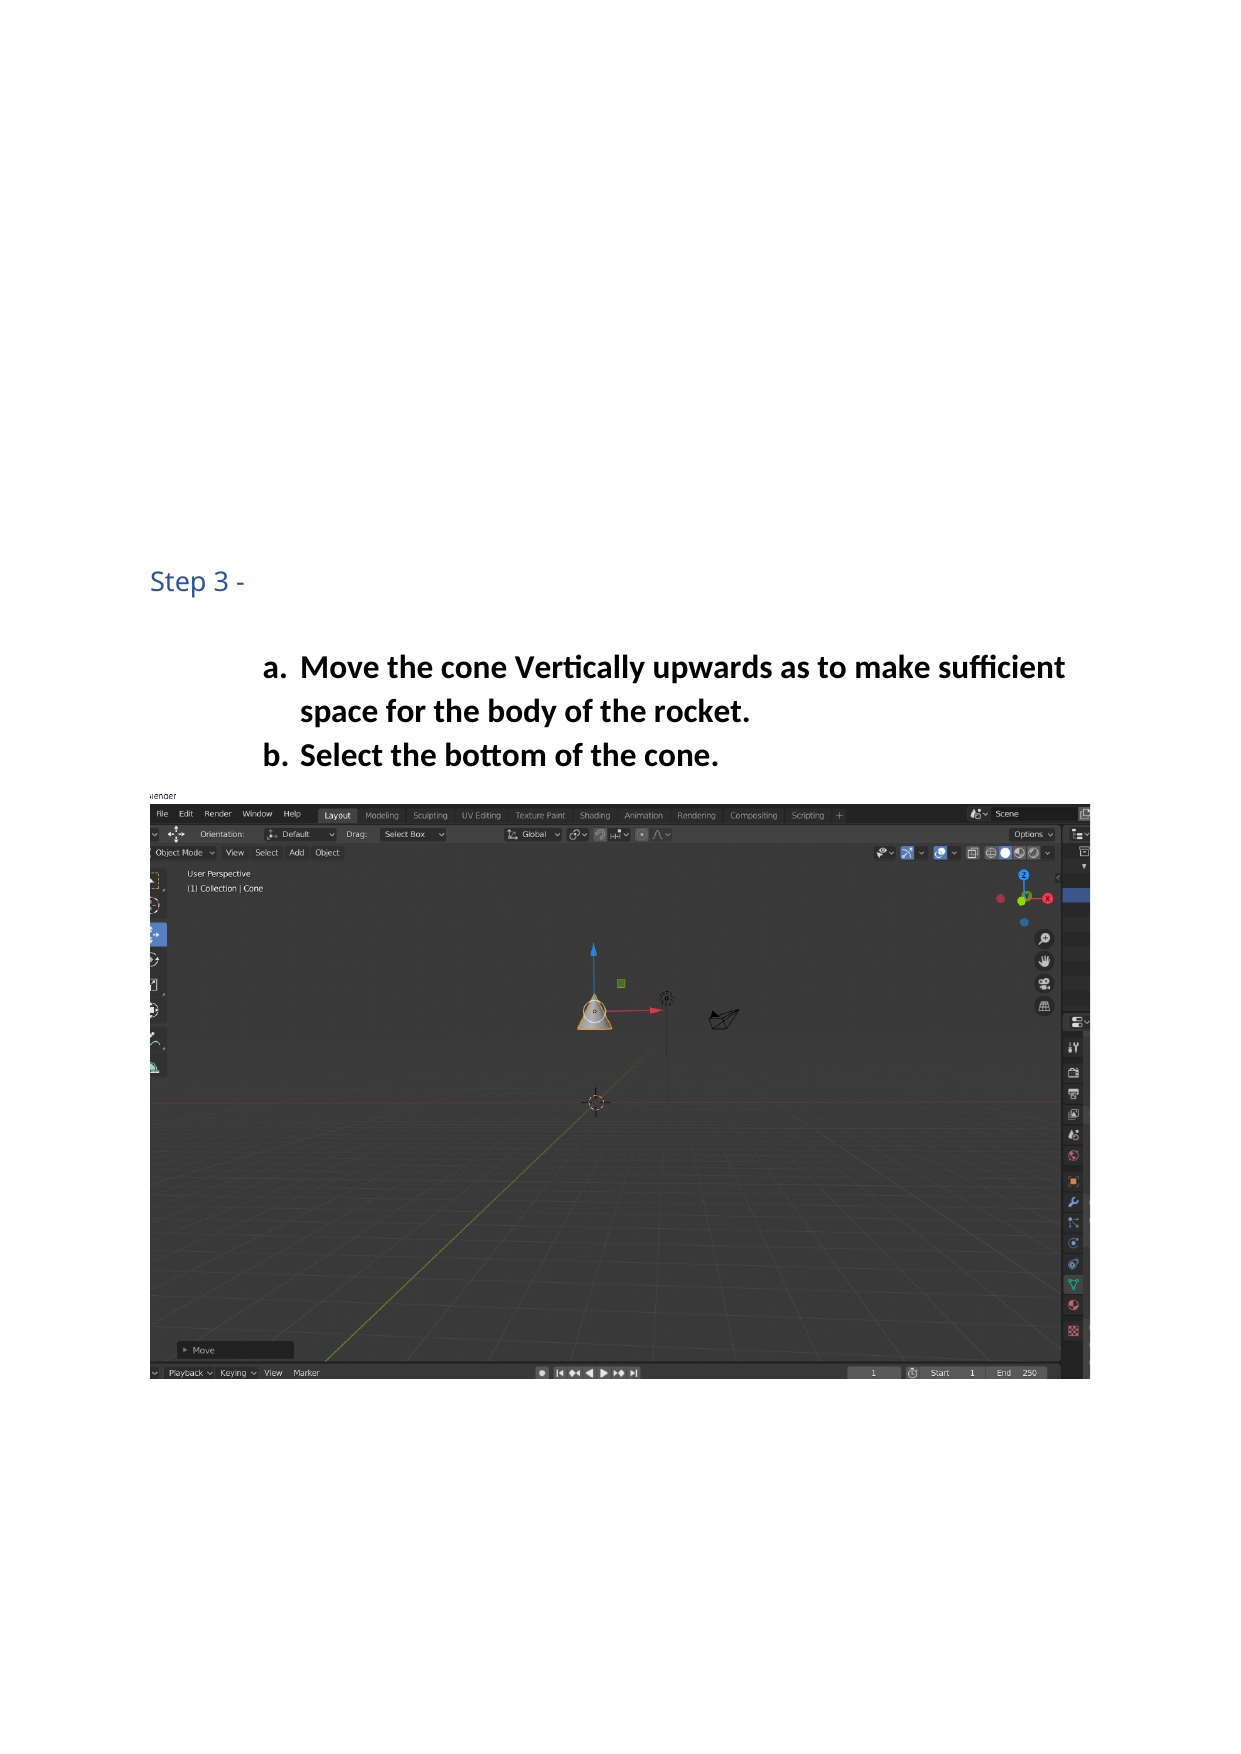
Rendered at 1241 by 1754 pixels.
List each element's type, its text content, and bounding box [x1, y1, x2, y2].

list Move the cone Vertically upwards as to make sufficient space for the body of the rocket. [262, 646, 1090, 731]
picture [150, 794, 1091, 1379]
list Select the bottom of the cone. [262, 734, 1090, 775]
subtitle Step 3 - [150, 562, 1090, 599]
